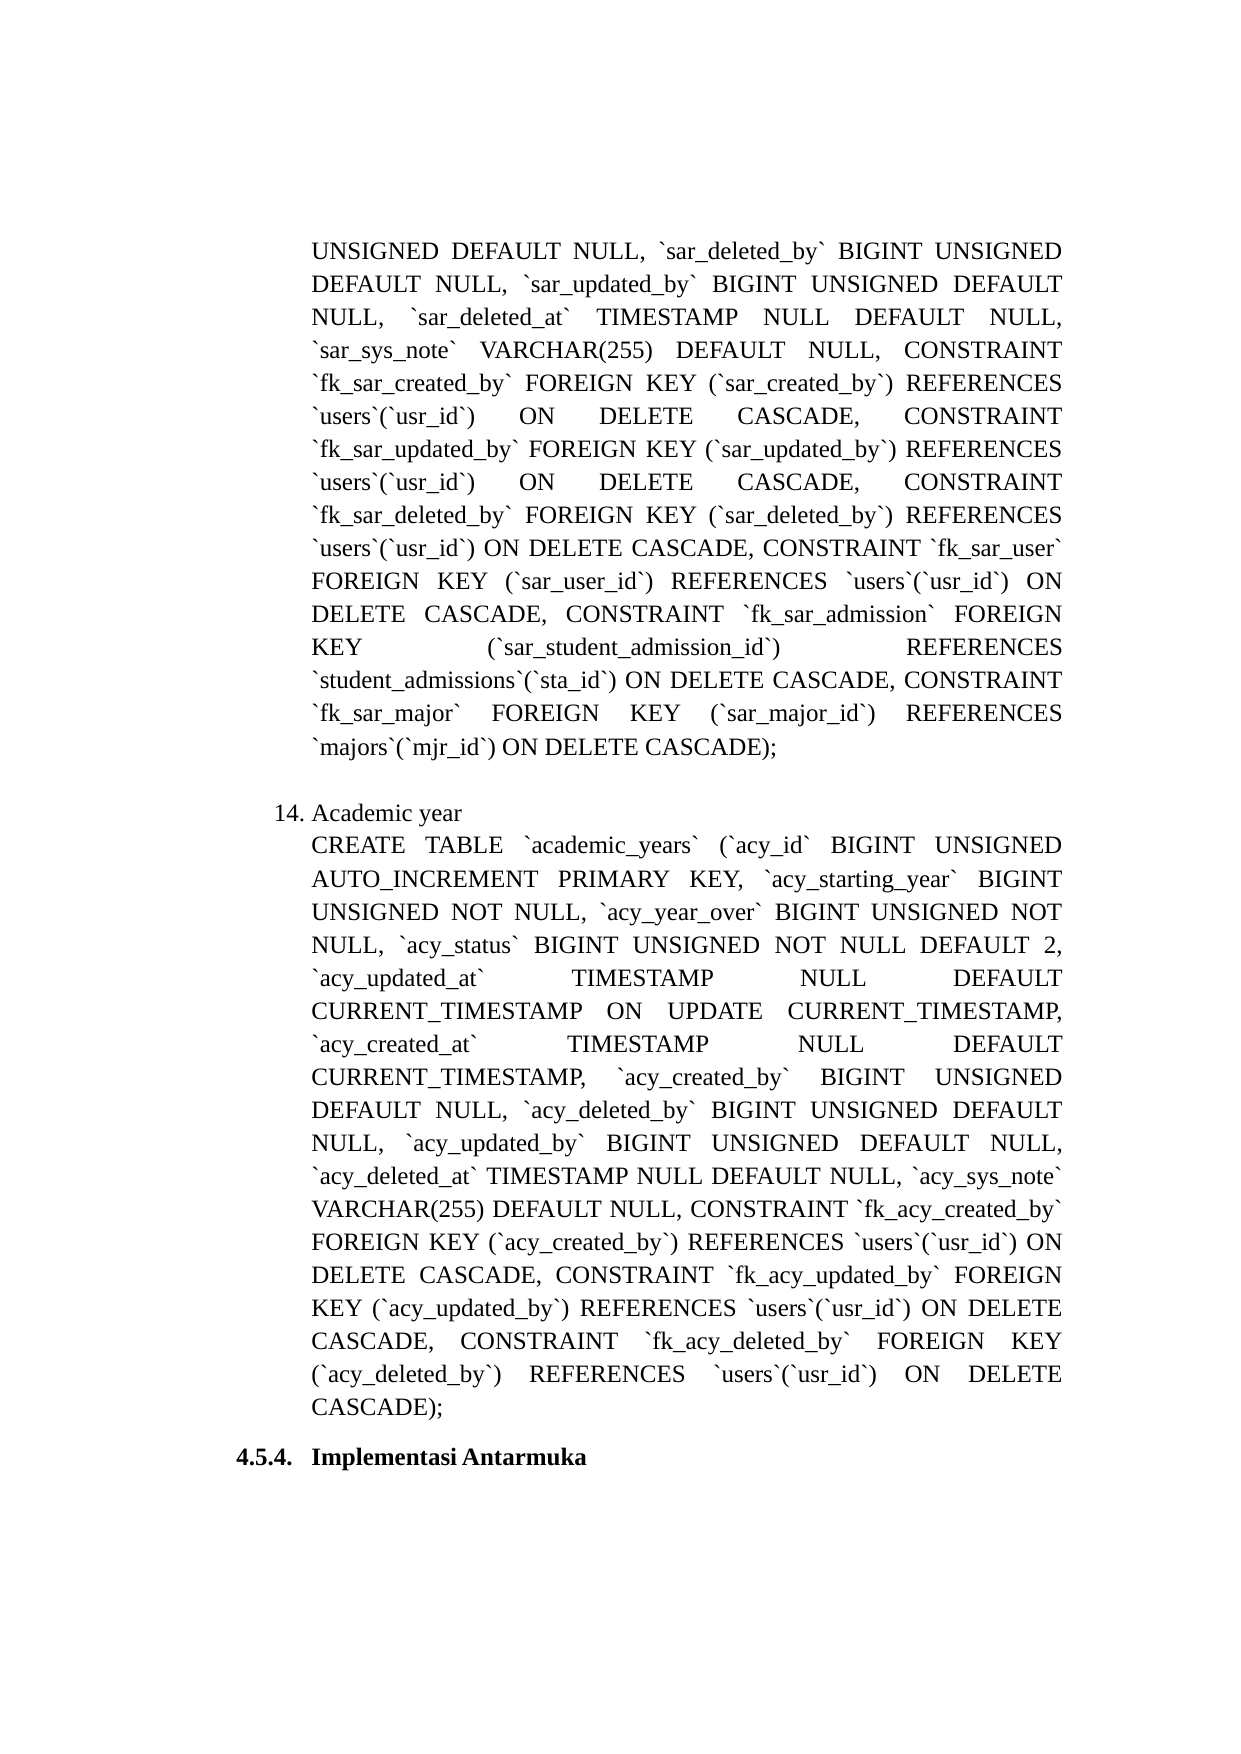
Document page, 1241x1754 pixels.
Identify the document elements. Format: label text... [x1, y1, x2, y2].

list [311, 236, 1063, 760]
list Academic year [274, 798, 1063, 826]
list CREATE TABLE `academic_years` (`acy_id` BIGINT UNSIGNED AUTO_INCREMENT PRIMARY KEY, `acy_starting_year` BIGINT UNSIGNED NOT NULL, `acy_year_over` BIGINT UNSIGNED NOT NULL, `acy_status` BIGINT UNSIGNED NOT NULL DEFAULT 2, `acy_updated_at` TIMESTAMP NULL DEFAULT CURRENT_TIMESTAMP ON UPDATE CURRENT_TIMESTAMP, `acy_created_at` TIMESTAMP NULL DEFAULT CURRENT_TIMESTAMP, `acy_created_by` BIGINT UNSIGNED DEFAULT NULL, `acy_deleted_by` BIGINT UNSIGNED DEFAULT NULL, `acy_updated_by` BIGINT UNSIGNED DEFAULT NULL, `acy_deleted_at` TIMESTAMP NULL DEFAULT NULL, `acy_sys_note` VARCHAR(255) DEFAULT NULL, CONSTRAINT `fk_acy_created_by` FOREIGN KEY (`acy_created_by`) REFERENCES `users`(`usr_id`) ON DELETE CASCADE, CONSTRAINT `fk_acy_updated_by` FOREIGN KEY (`acy_updated_by`) REFERENCES `users`(`usr_id`) ON DELETE CASCADE, CONSTRAINT `fk_acy_deleted_by` FOREIGN KEY (`acy_deleted_by`) REFERENCES `users`(`usr_id`) ON DELETE CASCADE); [311, 831, 1063, 1421]
text Implementasi Antarmuka [236, 1442, 1063, 1470]
